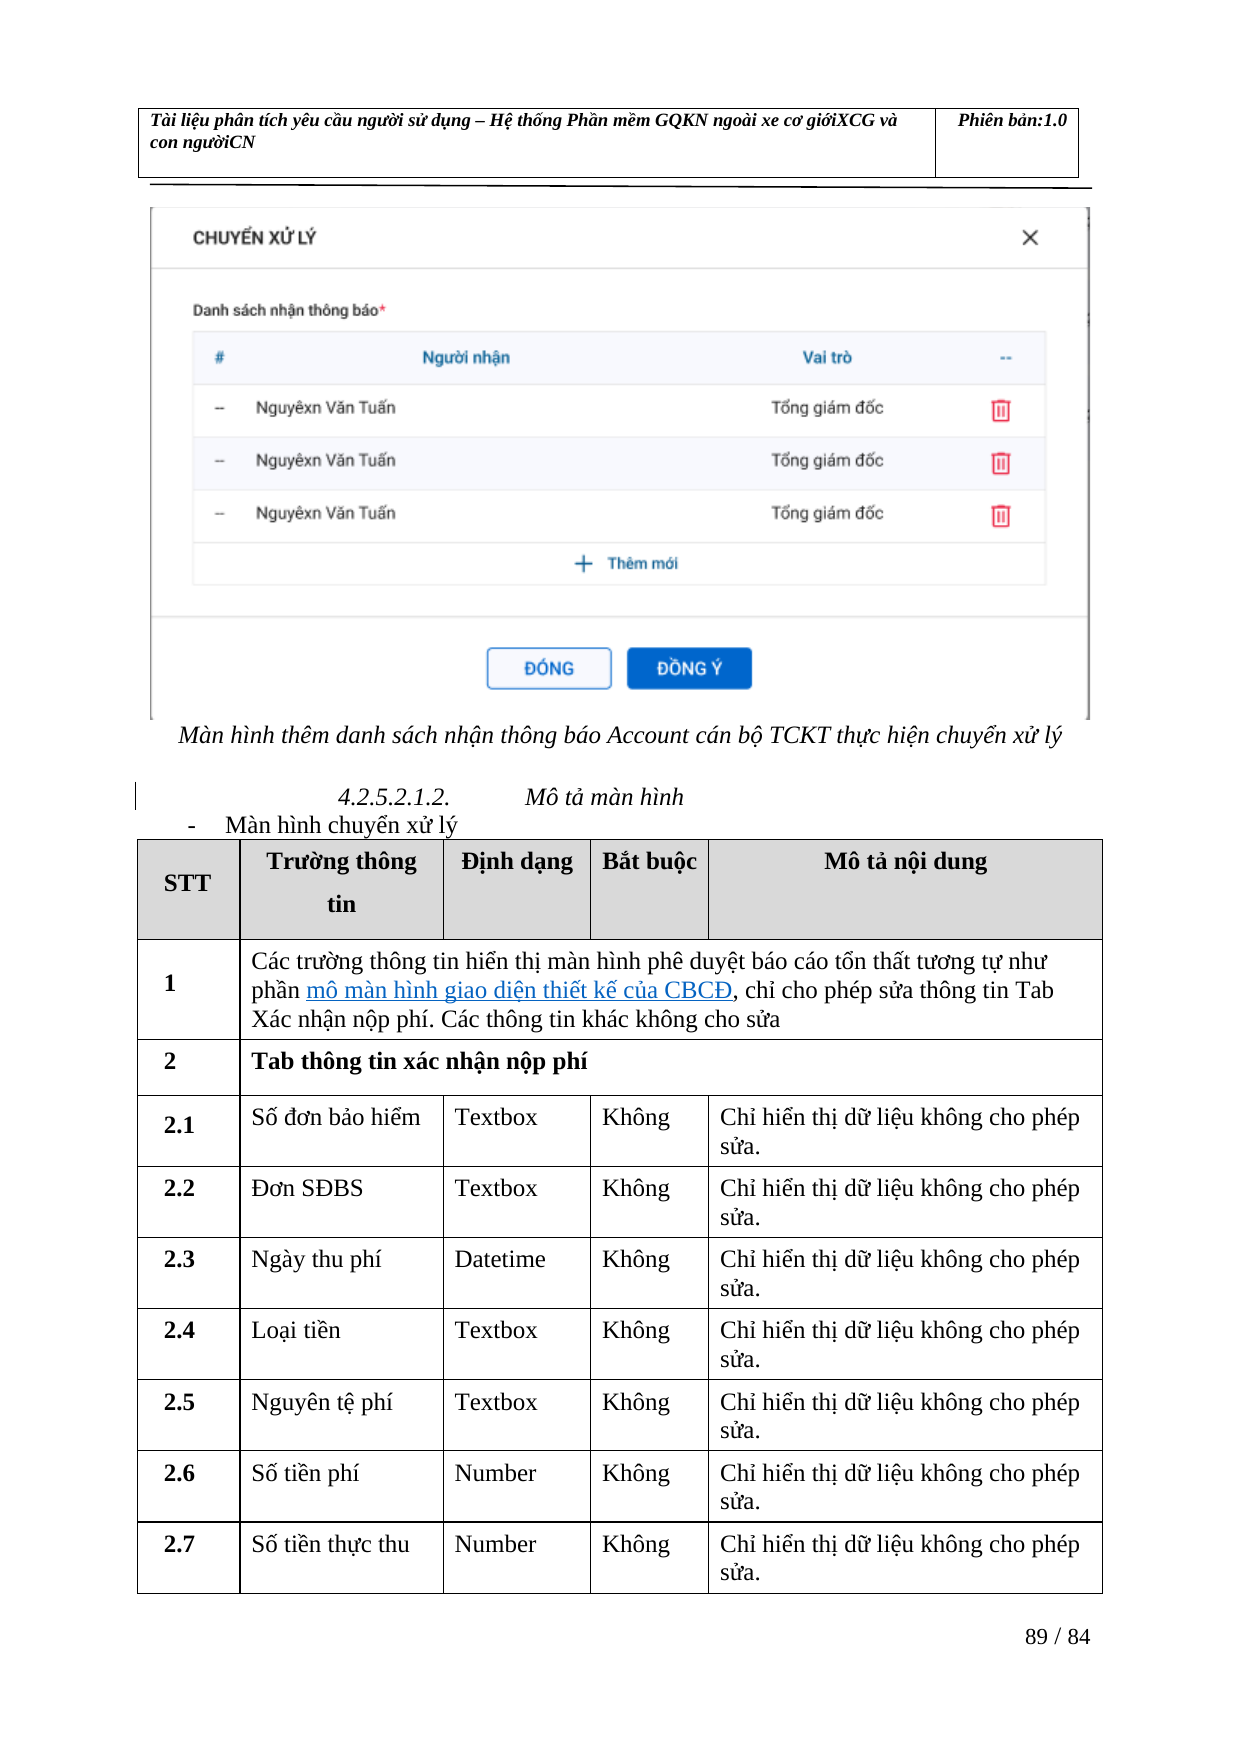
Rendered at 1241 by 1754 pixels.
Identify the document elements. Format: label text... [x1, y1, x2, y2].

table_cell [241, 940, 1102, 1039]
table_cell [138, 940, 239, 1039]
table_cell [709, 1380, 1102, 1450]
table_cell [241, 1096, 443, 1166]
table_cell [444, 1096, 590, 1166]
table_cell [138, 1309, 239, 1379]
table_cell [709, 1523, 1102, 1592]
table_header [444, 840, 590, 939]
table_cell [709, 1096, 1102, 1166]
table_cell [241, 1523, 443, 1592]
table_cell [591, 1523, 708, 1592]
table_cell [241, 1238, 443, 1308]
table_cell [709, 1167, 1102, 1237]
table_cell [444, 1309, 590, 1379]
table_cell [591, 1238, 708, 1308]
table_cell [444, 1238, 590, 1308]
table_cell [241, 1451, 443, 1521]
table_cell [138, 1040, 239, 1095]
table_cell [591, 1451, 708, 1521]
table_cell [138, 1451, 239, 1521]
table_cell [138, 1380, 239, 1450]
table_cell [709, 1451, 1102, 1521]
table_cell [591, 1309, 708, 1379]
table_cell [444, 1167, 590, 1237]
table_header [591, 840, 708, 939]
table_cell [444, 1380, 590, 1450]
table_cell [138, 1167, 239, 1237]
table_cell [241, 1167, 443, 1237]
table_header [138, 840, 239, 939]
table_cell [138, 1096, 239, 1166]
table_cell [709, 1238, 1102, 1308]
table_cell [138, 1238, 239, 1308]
list Màn hình chuyển xử lý [187, 810, 1090, 839]
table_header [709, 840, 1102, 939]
subtitle Mô tả màn hình [338, 782, 1090, 810]
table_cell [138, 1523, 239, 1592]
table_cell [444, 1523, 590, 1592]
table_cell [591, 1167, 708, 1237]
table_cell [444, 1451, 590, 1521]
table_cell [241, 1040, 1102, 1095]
picture [150, 207, 1091, 720]
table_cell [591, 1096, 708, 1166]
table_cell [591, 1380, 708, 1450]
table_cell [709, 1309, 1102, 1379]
text Màn hình thêm danh sách nhận thông báo Account cán bộ TCKT thực hiện chuyển xử lý [150, 720, 1090, 749]
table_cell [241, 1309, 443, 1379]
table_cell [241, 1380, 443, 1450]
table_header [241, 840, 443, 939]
